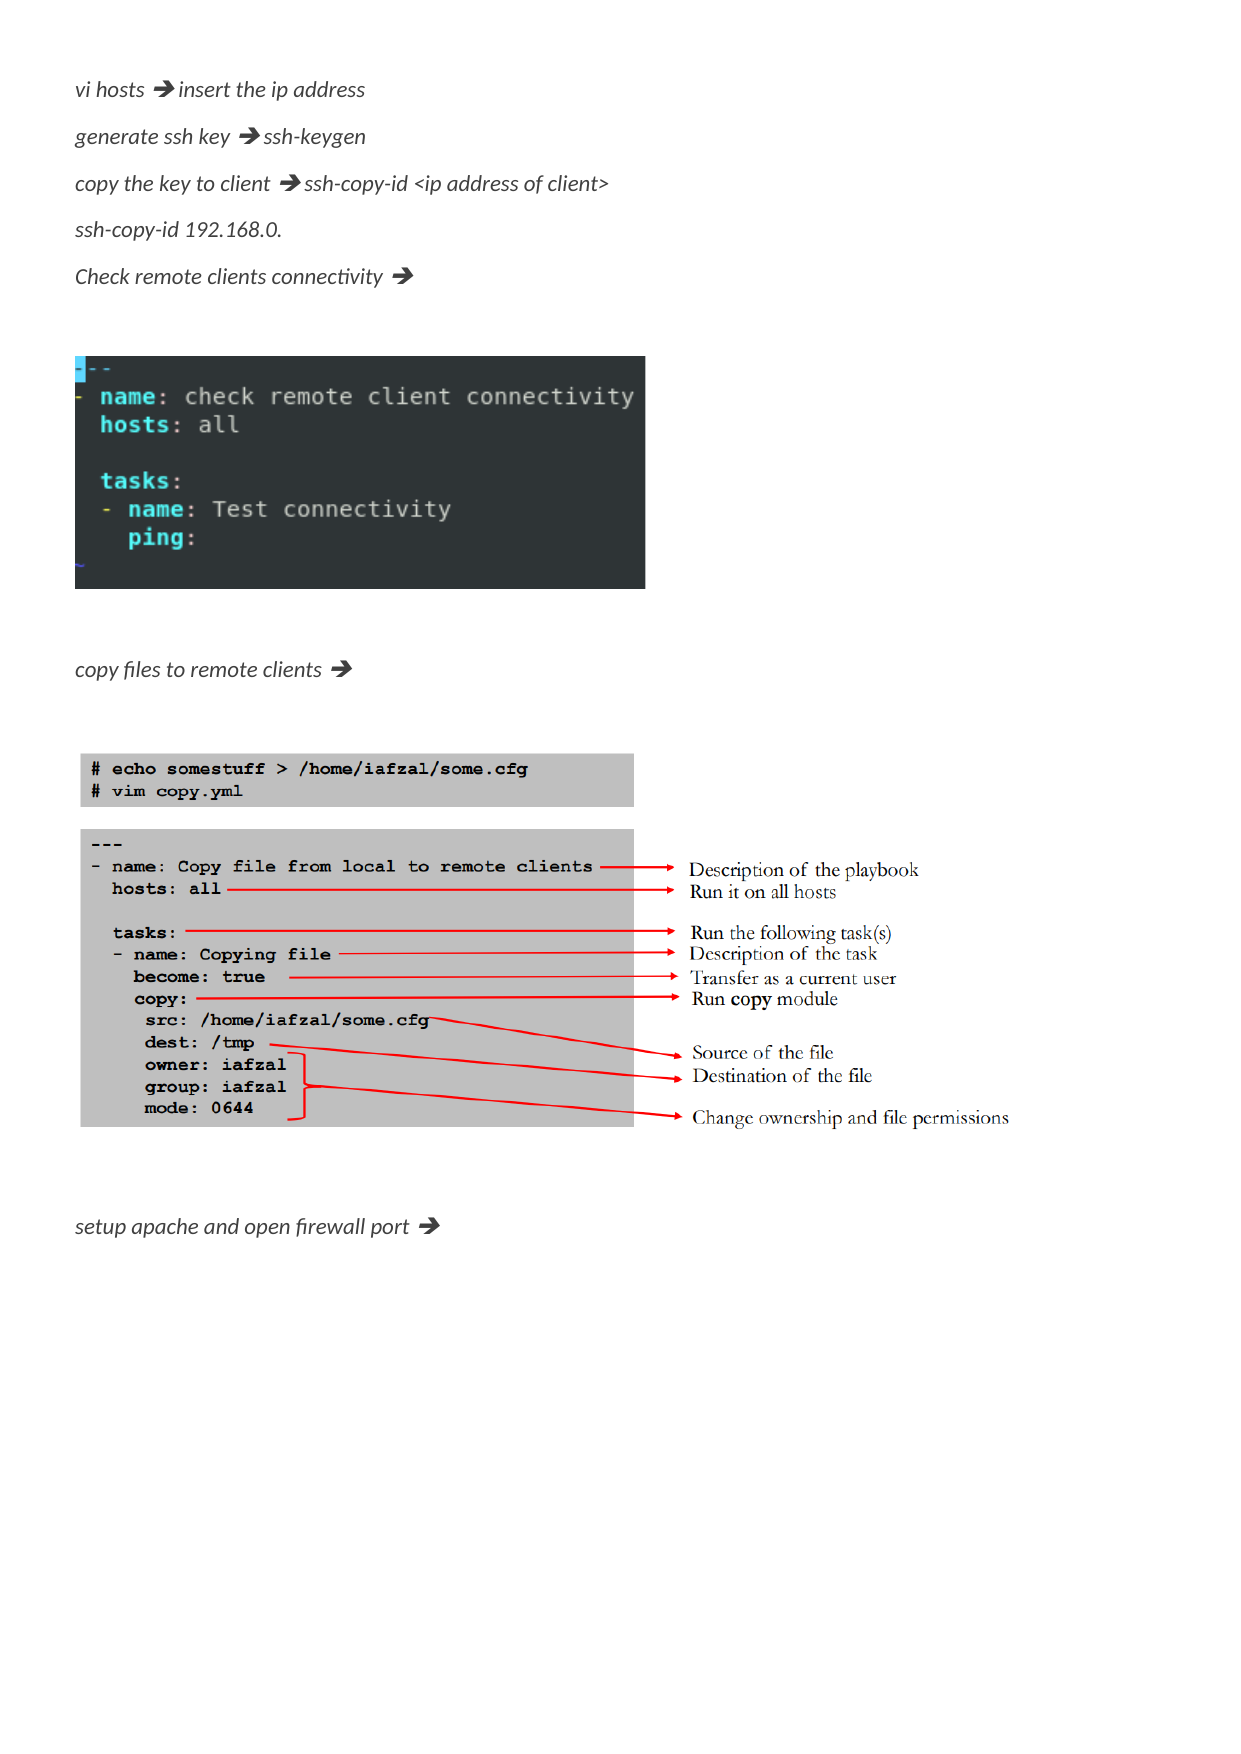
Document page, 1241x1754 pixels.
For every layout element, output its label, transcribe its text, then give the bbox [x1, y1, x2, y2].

picture [75, 356, 646, 589]
picture [75, 748, 1016, 1147]
text copy files to remote clients [75, 655, 1165, 683]
text vi hosts insert the ip address [75, 75, 1165, 103]
text ssh-copy-id 192.168.0. [75, 216, 1165, 244]
text copy the key to client ssh-copy-id <ip address of client> [75, 169, 1165, 197]
text Check remote clients connectivity [75, 262, 1165, 291]
text setup apache and open firewall port [75, 1212, 1165, 1240]
text generate ssh key ssh-keygen [75, 122, 1165, 150]
